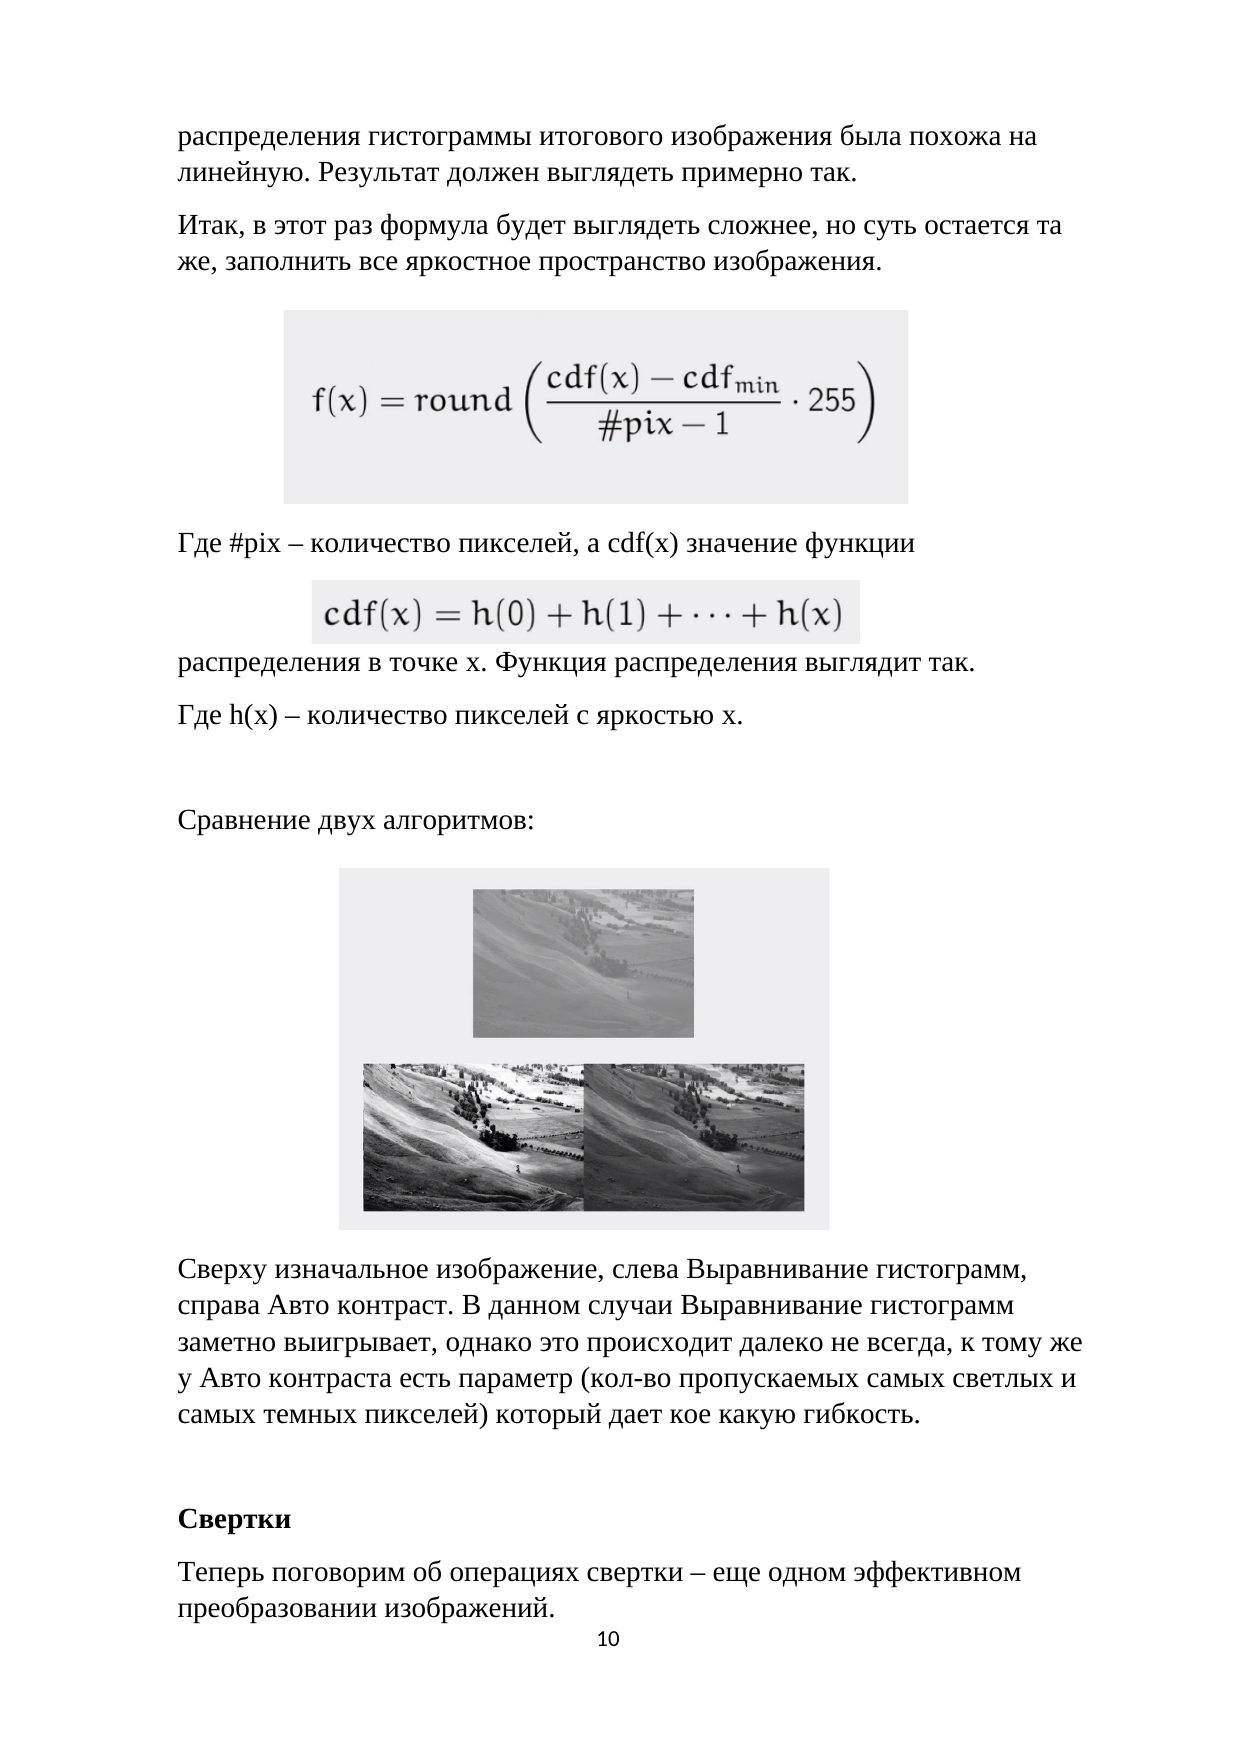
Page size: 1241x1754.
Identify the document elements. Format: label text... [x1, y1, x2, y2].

text Итак, в этот раз формула будет выглядеть сложнее, но суть остается та же, заполнить все яркостное пространство изображения. [177, 207, 1093, 277]
text График изображенный поверх гистограммы является функцией распределения. Суть данного метода заключается в том, чтобы функция распределения гистограммы итогового изображения была похожа на линейную. Результат должен выглядеть примерно так. [177, 118, 1093, 188]
picture [311, 580, 860, 644]
text Теперь поговорим об операциях свертки – еще одном эффективном преобразовании изображений. [177, 1554, 1093, 1624]
picture [283, 310, 909, 504]
text Где h(x) – количество пикселей с яркостью x. [177, 697, 1093, 730]
text Свертки [177, 1502, 1093, 1535]
picture [339, 868, 830, 1230]
text Сравнение двух алгоритмов: [177, 802, 1093, 836]
